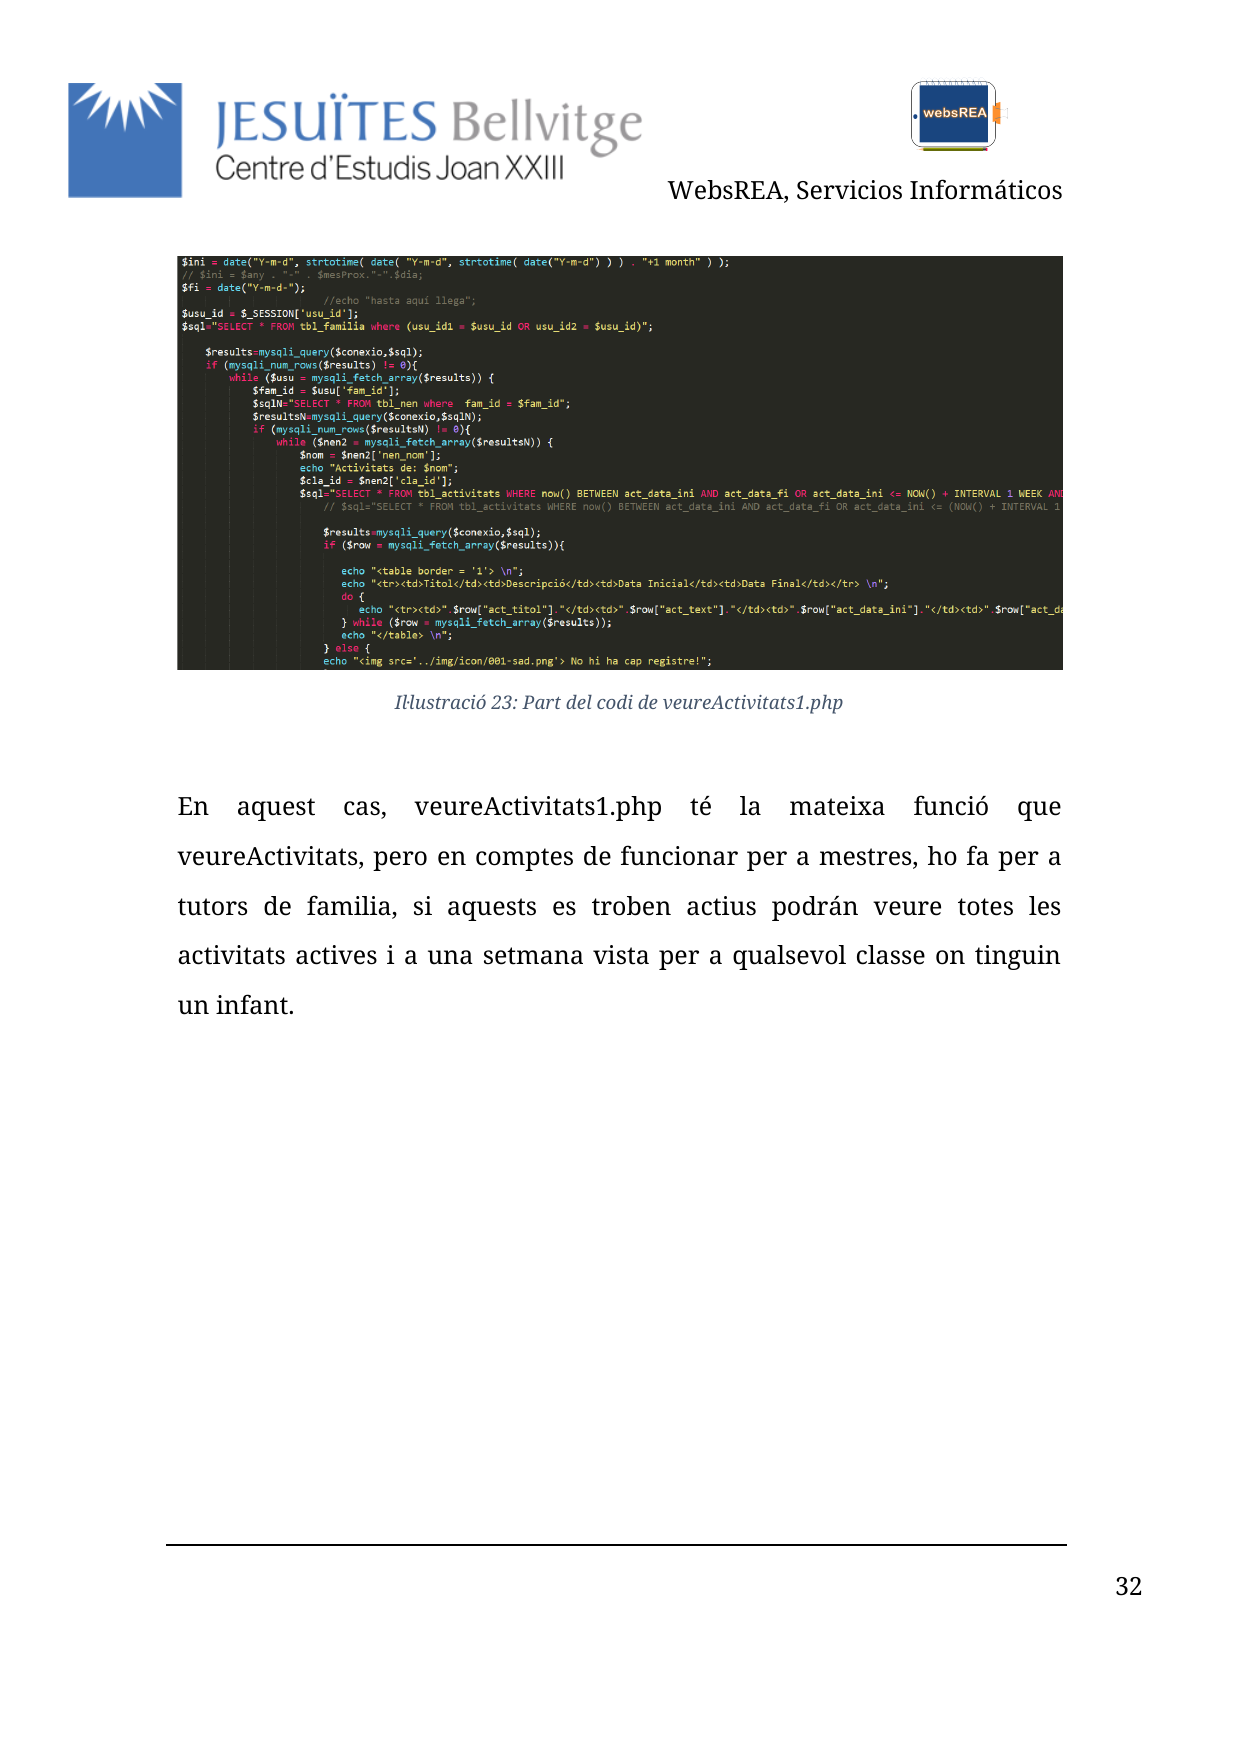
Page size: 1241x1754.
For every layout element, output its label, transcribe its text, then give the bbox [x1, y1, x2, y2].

picture [177, 256, 1063, 670]
picture [898, 73, 1014, 157]
picture [68, 83, 670, 198]
text Il·lustració 23: Part del codi de veureActivitats1.php [177, 689, 1063, 714]
text En aquest cas, veureActivitats1.php té la mateixa funció que veureActivitats, pero en comptes de funcionar per a mestres, ho fa per a tutors de familia, si aquests es troben actius podrán veure totes les activitats actives i a una setmana vista per a qualsevol classe on tinguin un infant. [177, 789, 1063, 1022]
